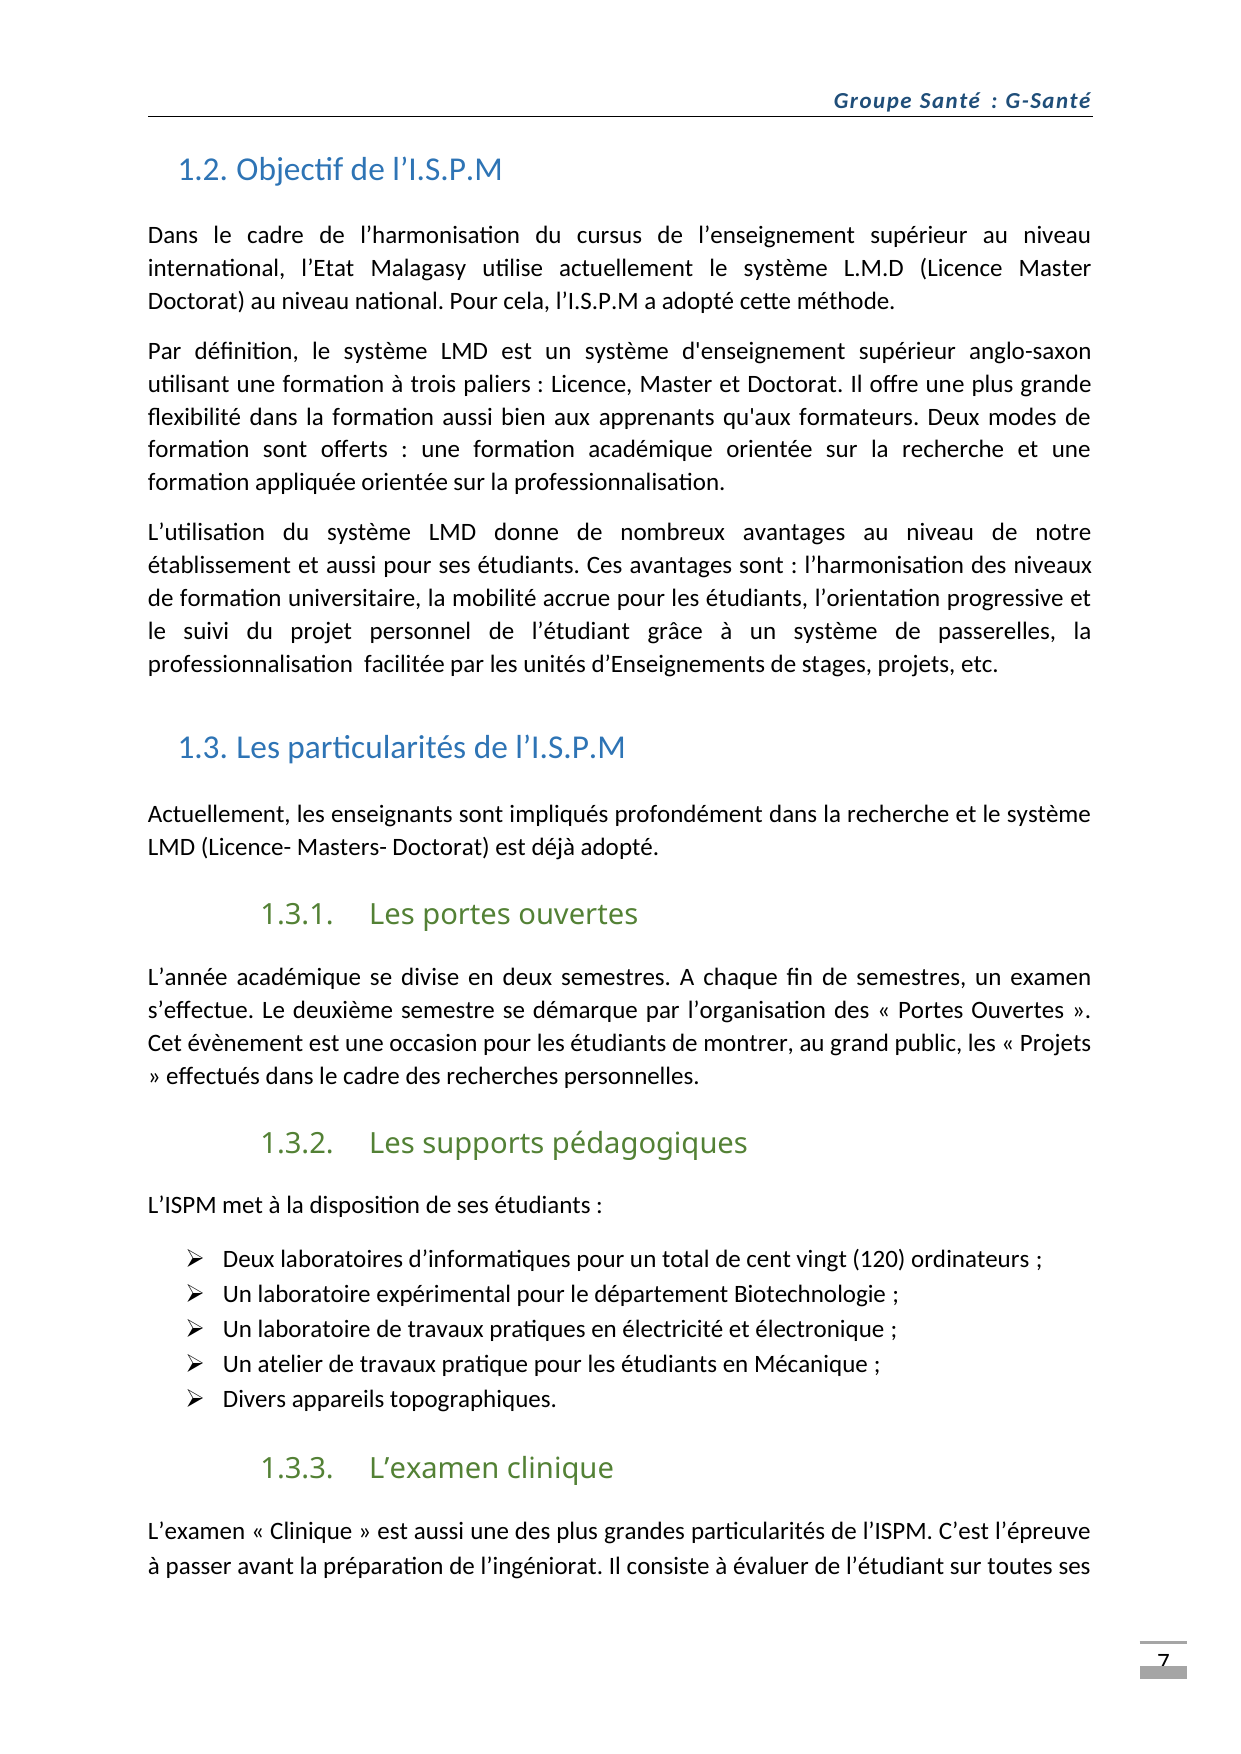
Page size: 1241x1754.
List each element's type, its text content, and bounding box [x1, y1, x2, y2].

list Un atelier de travaux pratique pour les étudiants en Mécanique ; [185, 1348, 1093, 1379]
list Divers appareils topographiques. [185, 1383, 1093, 1414]
text Par définition, le système LMD est un système d'enseignement supérieur anglo-saxon utilisant une formation à trois paliers : Licence, Master et Doctorat. Il offre une plus grande flexibilité dans la formation aussi bien aux apprenants qu'aux formateurs. Deux modes de formation sont offerts : une formation académique orientée sur la recherche et une formation appliquée orientée sur la professionnalisation. [148, 335, 1093, 497]
text Actuellement, les enseignants sont impliqués profondément dans la recherche et le système LMD (Licence- Masters- Doctorat) est déjà adopté. [148, 798, 1093, 862]
text L’utilisation du système LMD donne de nombreux avantages au niveau de notre établissement et aussi pour ses étudiants. Ces avantages sont : l’harmonisation des niveaux de formation universitaire, la mobilité accrue pour les étudiants, l’orientation progressive et le suivi du projet personnel de l’étudiant grâce à un système de passerelles, la professionnalisation facilitée par les unités d’Enseignements de stages, projets, etc. [148, 516, 1093, 678]
list Un laboratoire expérimental pour le département Biotechnologie ; [185, 1278, 1093, 1309]
subtitle L’examen clinique [201, 1448, 1093, 1487]
text L’année académique se divise en deux semestres. A chaque fin de semestres, un examen s’effectue. Le deuxième semestre se démarque par l’organisation des « Portes Ouvertes ». Cet évènement est une occasion pour les étudiants de montrer, au grand public, les « Projets » effectués dans le cadre des recherches personnelles. [148, 961, 1093, 1090]
text L’ISPM met à la disposition de ses étudiants : [148, 1190, 1093, 1220]
subtitle Les particularités de l’I.S.P.M [177, 726, 1093, 767]
subtitle Objectif de l’I.S.P.M [177, 148, 1093, 188]
list Un laboratoire de travaux pratiques en électricité et électronique ; [185, 1313, 1093, 1344]
list Deux laboratoires d’informatiques pour un total de cent vingt (120) ordinateurs ; [185, 1243, 1093, 1274]
subtitle Les supports pédagogiques [201, 1122, 1093, 1162]
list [148, 1515, 1093, 1581]
text Dans le cadre de l’harmonisation du cursus de l’enseignement supérieur au niveau international, l’Etat Malagasy utilise actuellement le système L.M.D (Licence Master Doctorat) au niveau national. Pour cela, l’I.S.P.M a adopté cette méthode. [148, 219, 1093, 316]
subtitle Les portes ouvertes [201, 893, 1093, 933]
